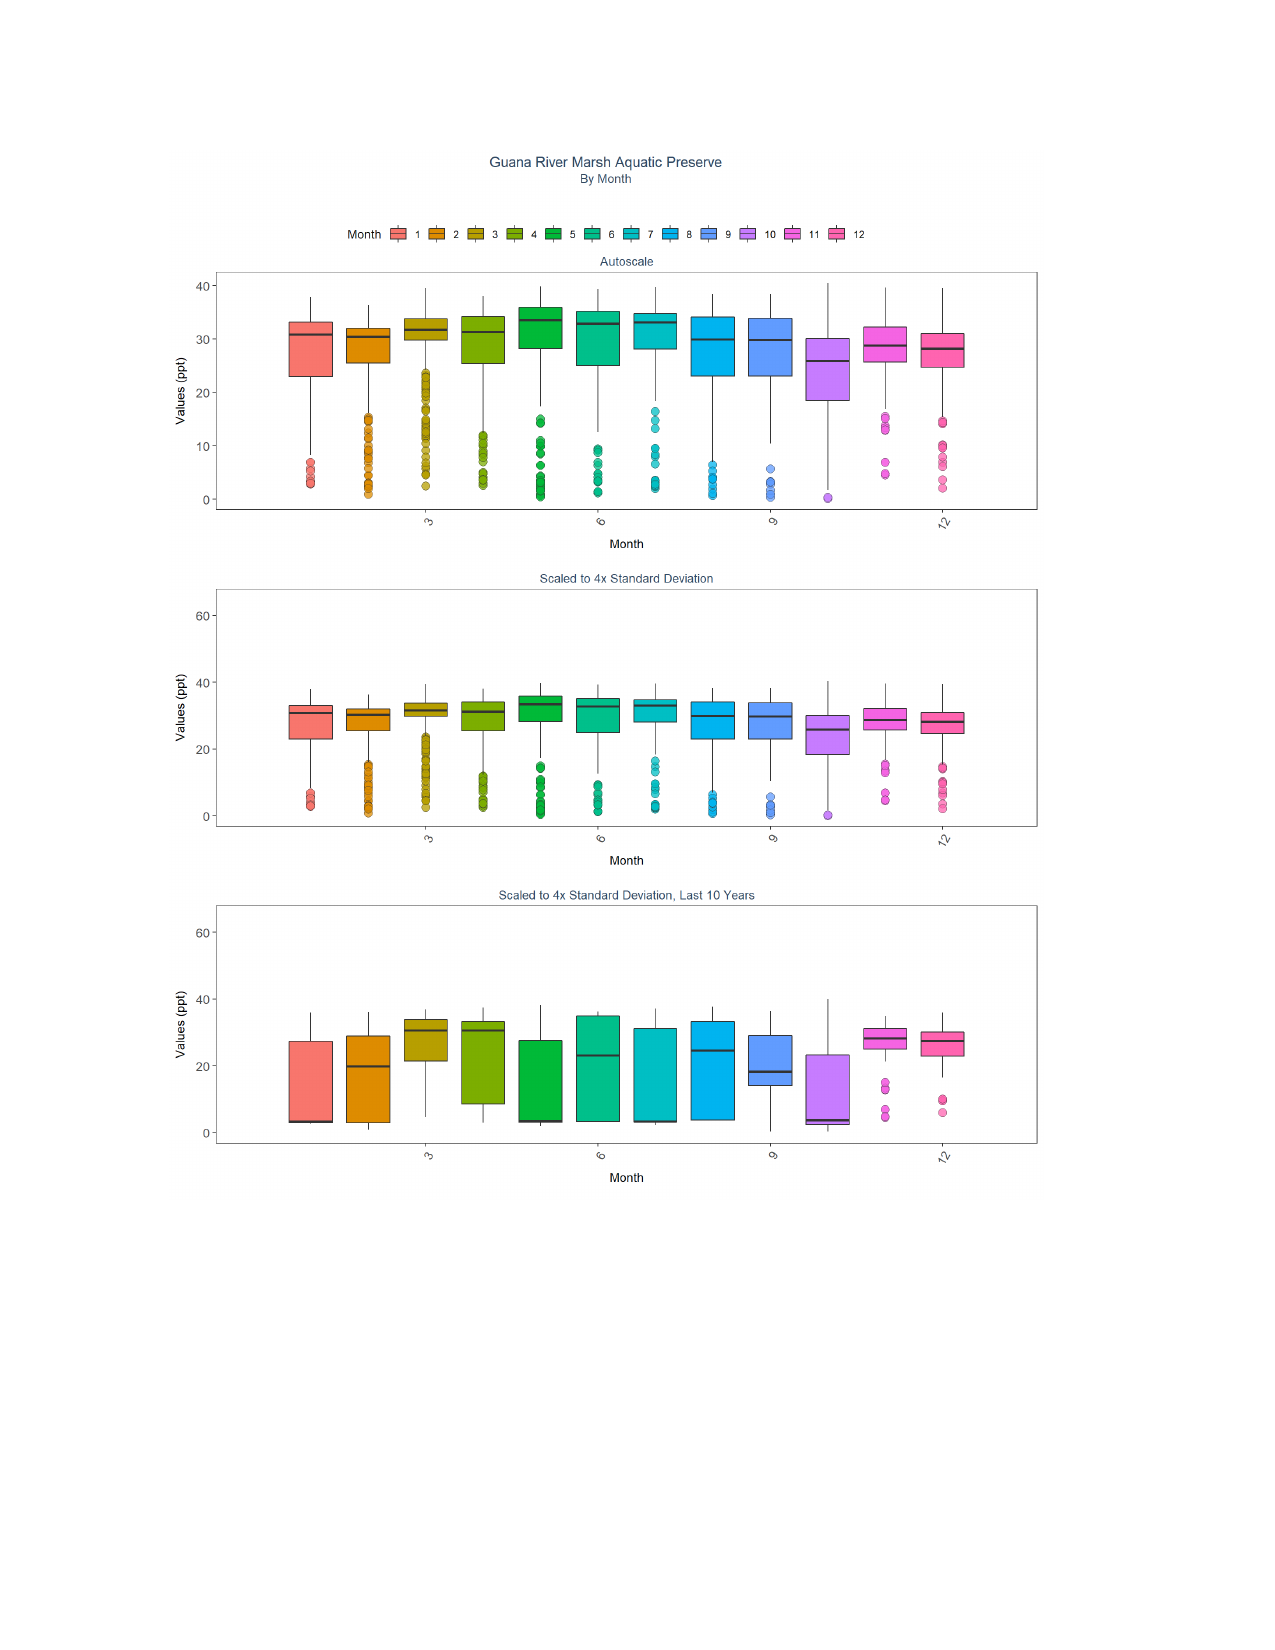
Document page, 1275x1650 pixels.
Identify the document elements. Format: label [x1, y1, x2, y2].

picture [168, 150, 1044, 1200]
